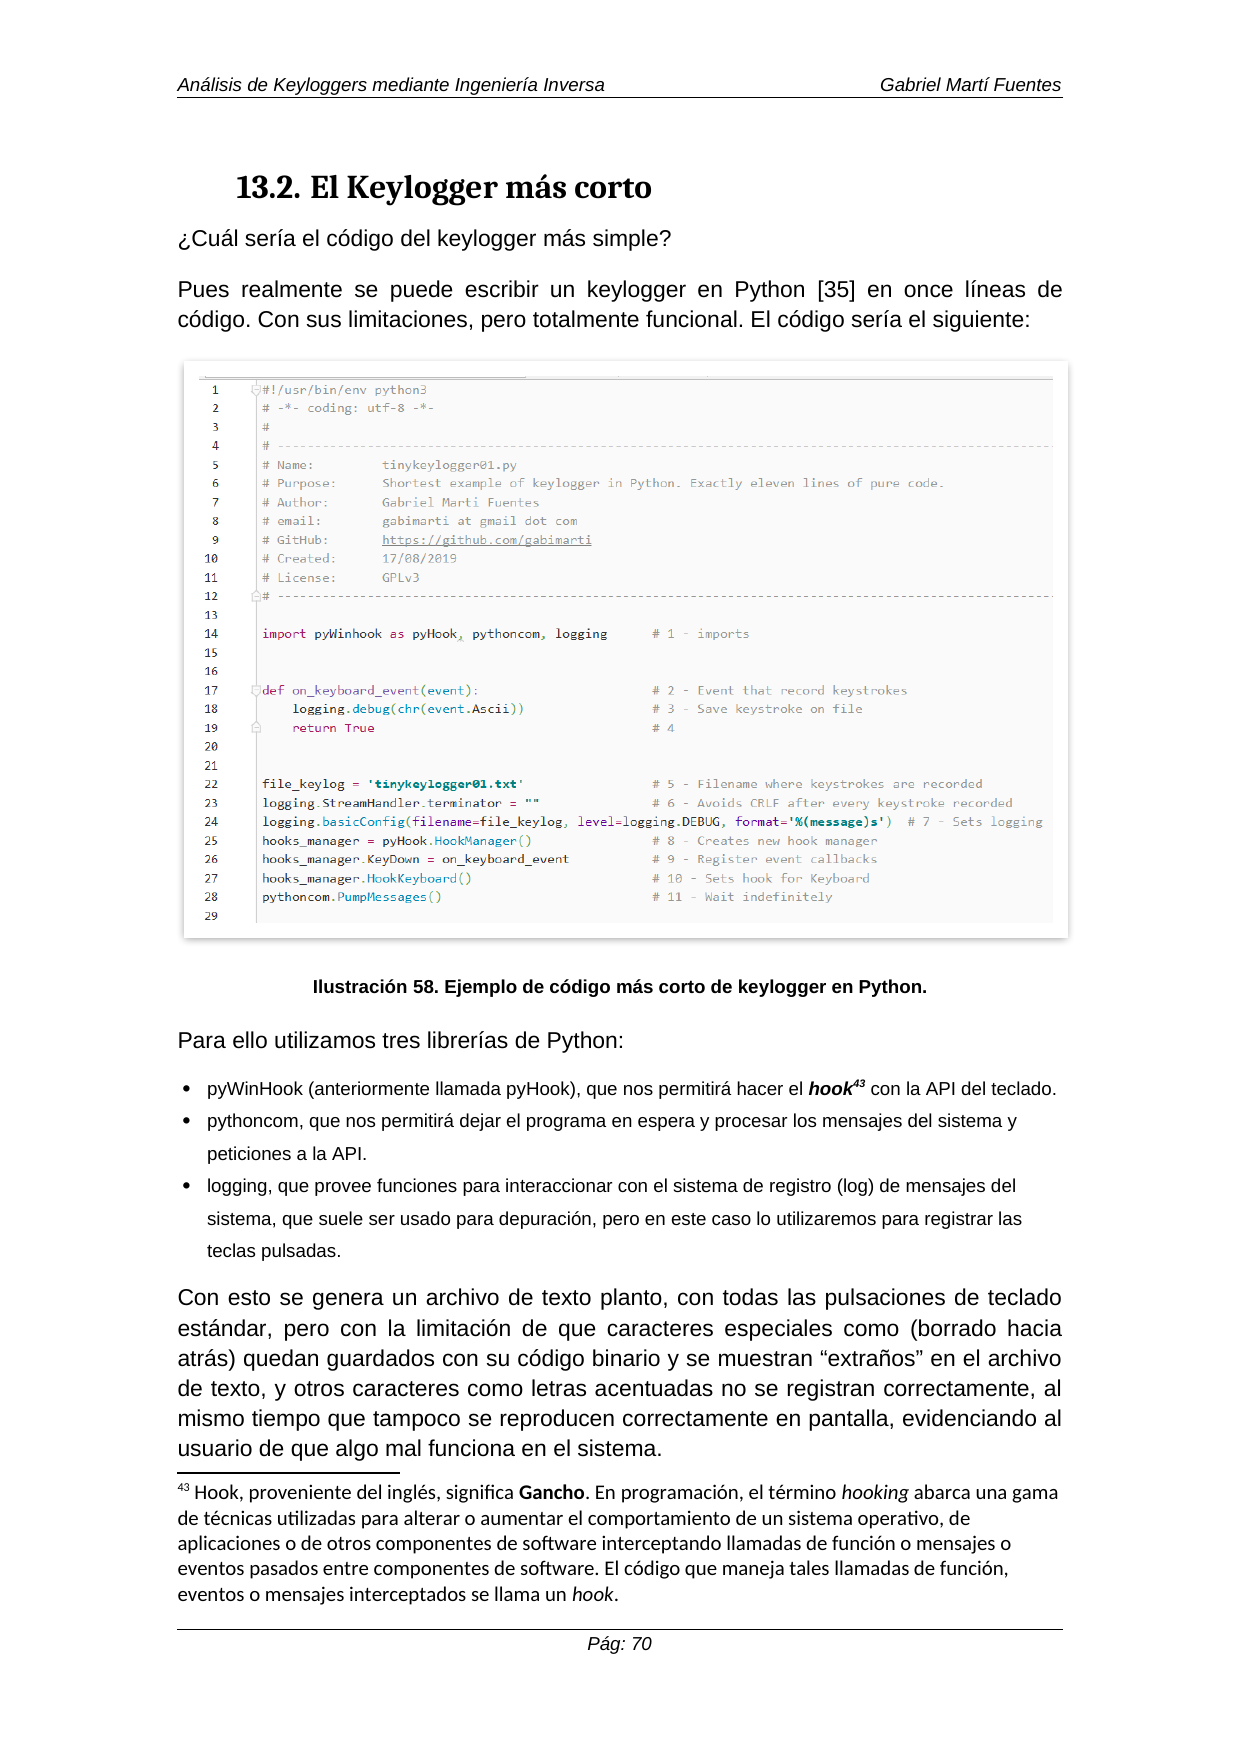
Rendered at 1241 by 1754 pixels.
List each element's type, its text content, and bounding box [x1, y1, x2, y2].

text Pues realmente se puede escribir un keylogger en Python en once líneas de código. Con sus limitaciones, pero totalmente funcional. El código sería el siguiente: [177, 276, 1063, 333]
text Para ello utilizamos tres librerías de Python: [177, 1027, 1063, 1053]
subtitle El Keylogger más corto [236, 168, 1063, 207]
text ¿Cuál sería el código del keylogger más simple? [177, 225, 1063, 251]
text Ilustración 58. Ejemplo de código más corto de keylogger en Python. [177, 976, 1063, 997]
list pythoncom, que nos permitirá dejar el programa en espera y procesar los mensajes del sistema y peticiones a la API. [183, 1110, 1063, 1164]
text Con esto se genera un archivo de texto planto, con todas las pulsaciones de teclado estándar, pero con la limitación de que caracteres especiales como (borrado hacia atrás) quedan guardados con su código binario y se muestran “extraños” en el archivo de texto, y otros caracteres como letras acentuadas no se registran correctamente, al mismo tiempo que tampoco se reproducen correctamente en pantalla, evidenciando al usuario de que algo mal funciona en el sistema. [177, 1284, 1063, 1462]
list pyWinHook (anteriormente llamada pyHook), que nos permitirá hacer el hook con la API del teclado. [183, 1078, 1063, 1099]
picture [199, 376, 1053, 923]
list logging, que provee funciones para interaccionar con el sistema de registro (log) de mensajes del sistema, que suele ser usado para depuración, pero en este caso lo utilizaremos para registrar las teclas pulsadas. [183, 1175, 1063, 1261]
